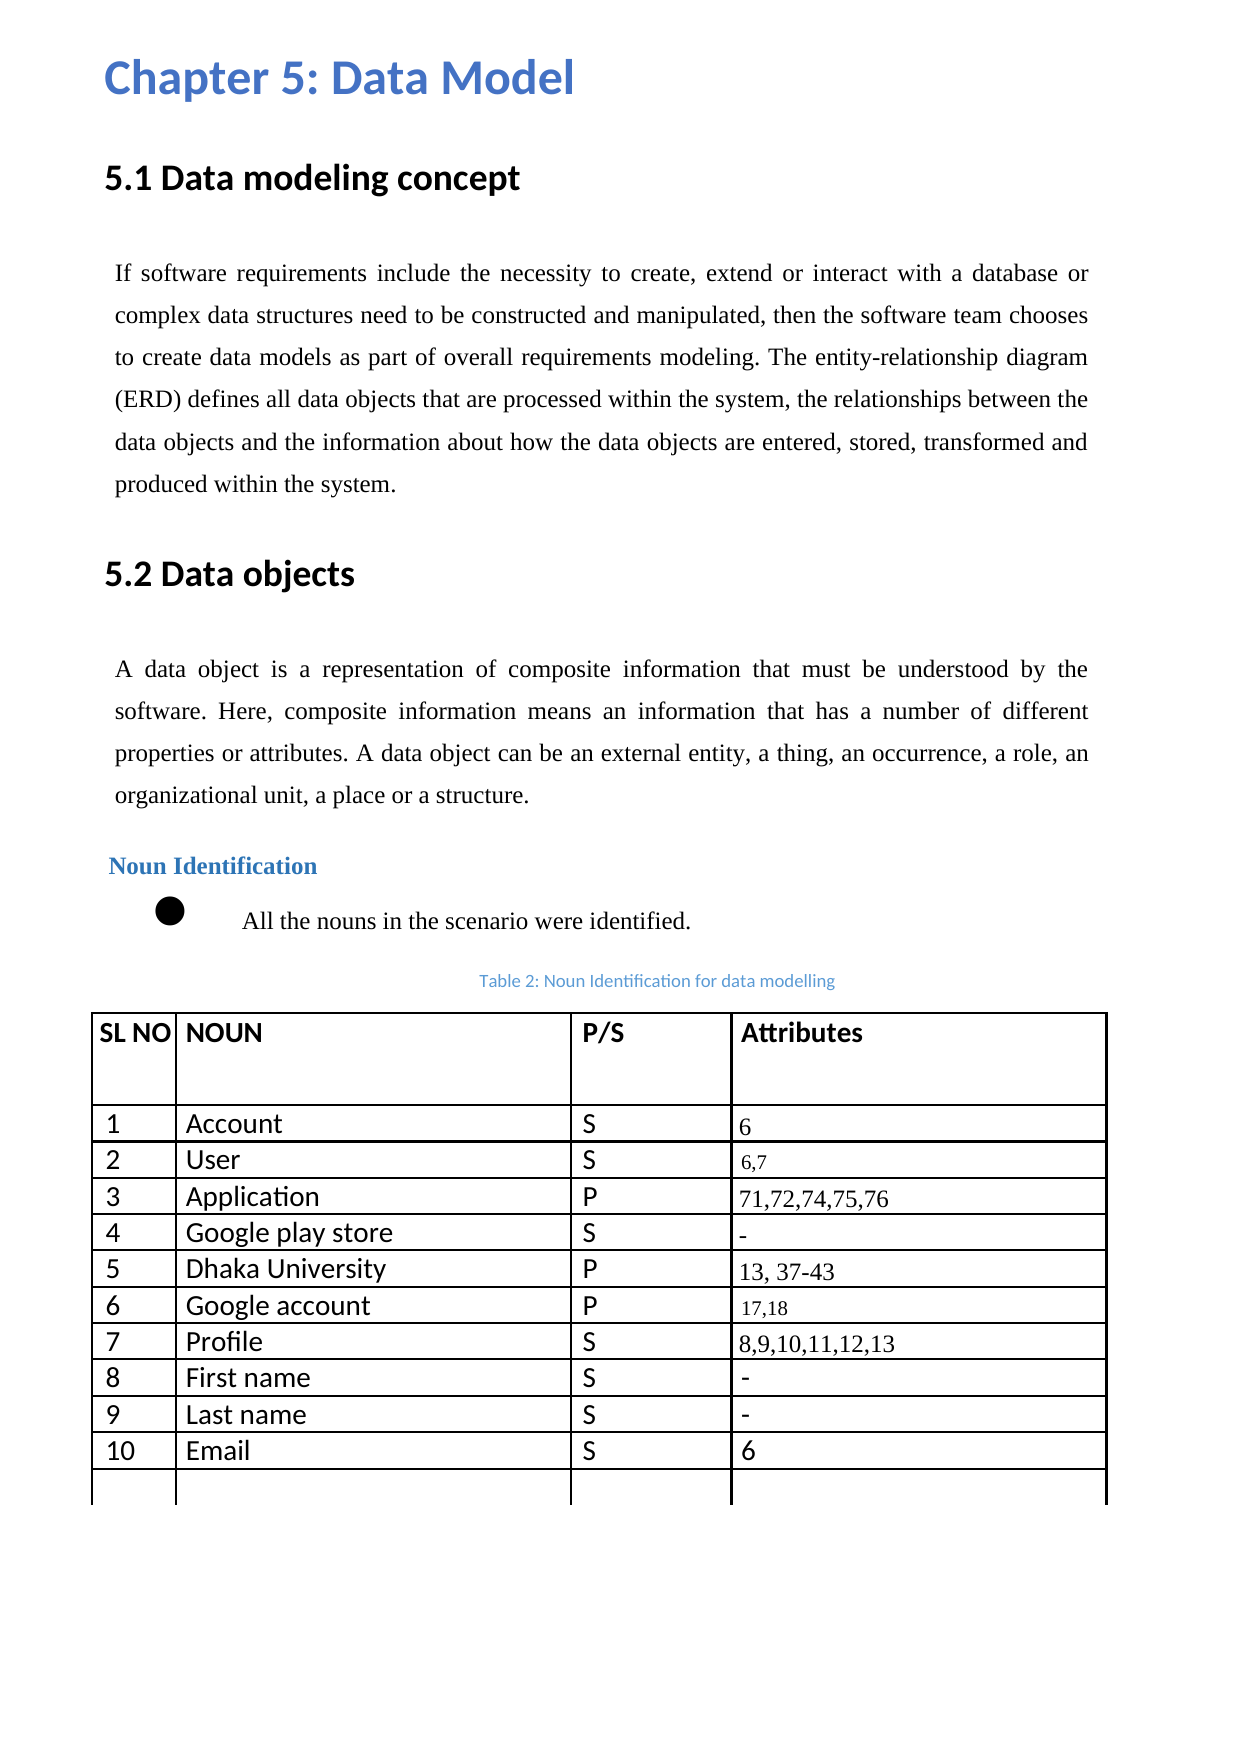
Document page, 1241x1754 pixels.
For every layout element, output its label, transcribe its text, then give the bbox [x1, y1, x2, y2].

table_cell User [177, 1143, 570, 1177]
text 5.1 Data modeling concept [104, 154, 1104, 199]
table_cell Profile [177, 1324, 570, 1358]
table_cell S [572, 1106, 730, 1140]
table_cell 10 [93, 1433, 175, 1467]
table_cell P [572, 1179, 730, 1213]
text Chapter 5: Data Model [104, 46, 1104, 107]
table_cell 9 [93, 1397, 175, 1431]
table_cell - [733, 1360, 1105, 1395]
table_cell 1 [93, 1106, 175, 1140]
table_cell P [572, 1251, 730, 1286]
table_cell Google account [177, 1288, 570, 1322]
table_cell P [572, 1288, 730, 1322]
text Table 2: Noun Identification for data modelling [479, 969, 1104, 992]
table_cell Account [177, 1106, 570, 1140]
table_cell [93, 1050, 175, 1104]
table_cell S [572, 1433, 730, 1467]
table_cell 5 [93, 1251, 175, 1286]
table_cell S [572, 1143, 730, 1177]
table_cell 4 [93, 1215, 175, 1249]
table_cell Last name [177, 1397, 570, 1431]
table_cell [572, 1470, 730, 1505]
text A data object is a representation of composite information that must be understood by the software. Here, composite information means an information that has a number of different properties or attributes. A data object can be an external entity, a thing, an occurrence, a role, an organizational unit, a place or a structure. [114, 654, 1089, 809]
table_cell [177, 1050, 570, 1104]
table_cell [93, 1470, 175, 1505]
table_cell [733, 1470, 1105, 1505]
table_cell 6 [733, 1106, 1105, 1140]
table_cell Email [177, 1433, 570, 1467]
list All the nouns in the scenario were identified. [151, 895, 1104, 940]
table_header Attributes [733, 1014, 1105, 1049]
table_cell Google play store [177, 1215, 570, 1249]
table_cell 6,7 [733, 1143, 1105, 1177]
table_cell 2 [93, 1143, 175, 1177]
table_cell 13, 37-43 [733, 1251, 1105, 1286]
table_cell S [572, 1360, 730, 1395]
text If software requirements include the necessity to create, extend or interact with a database or complex data structures need to be constructed and manipulated, then the software team chooses to create data models as part of overall requirements modeling. The entity-relationship diagram (ERD) defines all data objects that are processed within the system, the relationships between the data objects and the information about how the data objects are entered, stored, transformed and produced within the system. [114, 258, 1089, 498]
table_cell S [572, 1397, 730, 1431]
table_header SL NO [93, 1014, 175, 1049]
table_cell 8 [93, 1360, 175, 1395]
table_cell 6 [93, 1288, 175, 1322]
table_cell [733, 1050, 1105, 1104]
table_cell 6 [733, 1433, 1105, 1467]
table_header NOUN [177, 1014, 570, 1049]
table_cell 17,18 [733, 1288, 1105, 1322]
table_cell 8,9,10,11,12,13 [733, 1324, 1105, 1358]
table_cell S [572, 1215, 730, 1249]
table_cell 7 [93, 1324, 175, 1358]
table_cell [177, 1470, 570, 1505]
table_cell - [733, 1215, 1105, 1249]
table_header P/S [572, 1014, 730, 1049]
text 5.2 Data objects [104, 550, 1104, 596]
table_cell S [572, 1324, 730, 1358]
table_cell [572, 1050, 730, 1104]
text Noun Identification [108, 851, 1104, 880]
table_cell First name [177, 1360, 570, 1395]
table_cell 71,72,74,75,76 [733, 1179, 1105, 1213]
table_cell 3 [93, 1179, 175, 1213]
table_cell Application [177, 1179, 570, 1213]
table_cell Dhaka University [177, 1251, 570, 1286]
table_cell - [733, 1397, 1105, 1431]
